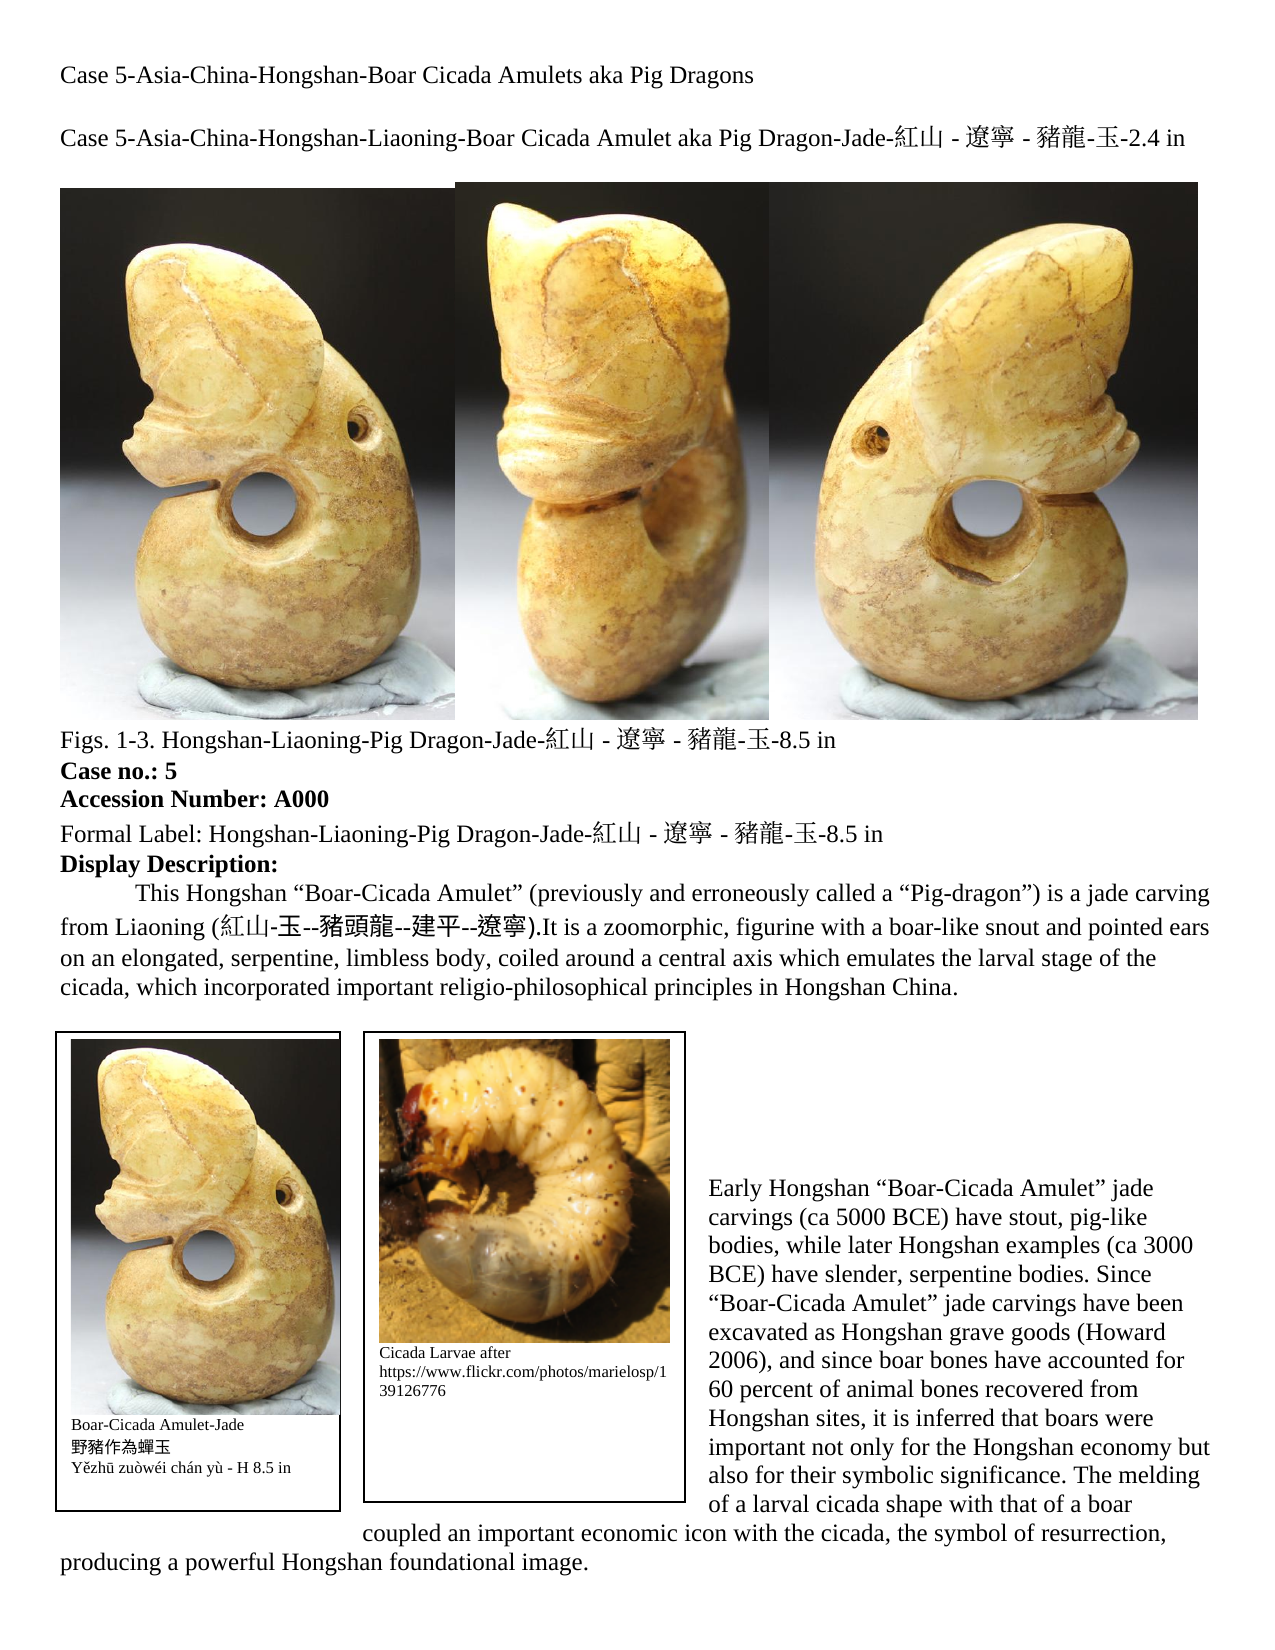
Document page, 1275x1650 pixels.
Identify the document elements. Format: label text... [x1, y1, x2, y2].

text Figs. 1-3. Hongshan-Liaoning-Pig Dragon-Jade-紅山 - 遼寧 - 豬龍-玉-8.5 in [60, 720, 1215, 756]
text Formal Label: Hongshan-Liaoning-Pig Dragon-Jade-紅山 - 遼寧 - 豬龍-玉-8.5 in [60, 813, 1215, 849]
text Display Description: [60, 849, 1215, 878]
text Accession Number: A000 [60, 784, 1215, 813]
picture [60, 182, 1198, 720]
text Case 5-Asia-China-Hongshan-Boar Cicada Amulets aka Pig Dragons [60, 60, 1215, 89]
text Early Hongshan “Boar-Cicada Amulet” jade carvings (ca 5000 BCE) have stout, pig-like bodies, while later Hongshan examples (ca 3000 BCE) have slender, serpentine bodies. Since “Boar-Cicada Amulet” jade carvings have been excavated as Hongshan grave goods (Howard 2006), and since boar bones have accounted for 60 percent of animal bones recovered from Hongshan sites, it is inferred that boars were important not only for the Hongshan economy but also for their symbolic significance. The melding of a larval cicada shape with that of a boar coupled an important economic icon with the cicada, the symbol of resurrection, producing a powerful Hongshan foundational image. [60, 1173, 1215, 1575]
text Case no.: 5 [60, 756, 1215, 784]
text Case 5-Asia-China-Hongshan-Liaoning-Boar Cicada Amulet aka Pig Dragon-Jade-紅山 - 遼寧 - 豬龍-玉-2.4 in [60, 117, 1215, 153]
picture [70, 1039, 341, 1415]
text This Hongshan “Boar-Cicada Amulet” (previously and erroneously called a “Pig-dragon”) is a jade carving from Liaoning (紅山-玉--豬頭龍--建平--遼寧).It is a zoomorphic, figurine with a boar-like snout and pointed ears on an elongated, serpentine, limbless body, coiled around a central axis which emulates the larval stage of the cicada, which incorporated important religio-philosophical principles in Hongshan China. [60, 878, 1215, 1000]
picture [379, 1039, 670, 1343]
